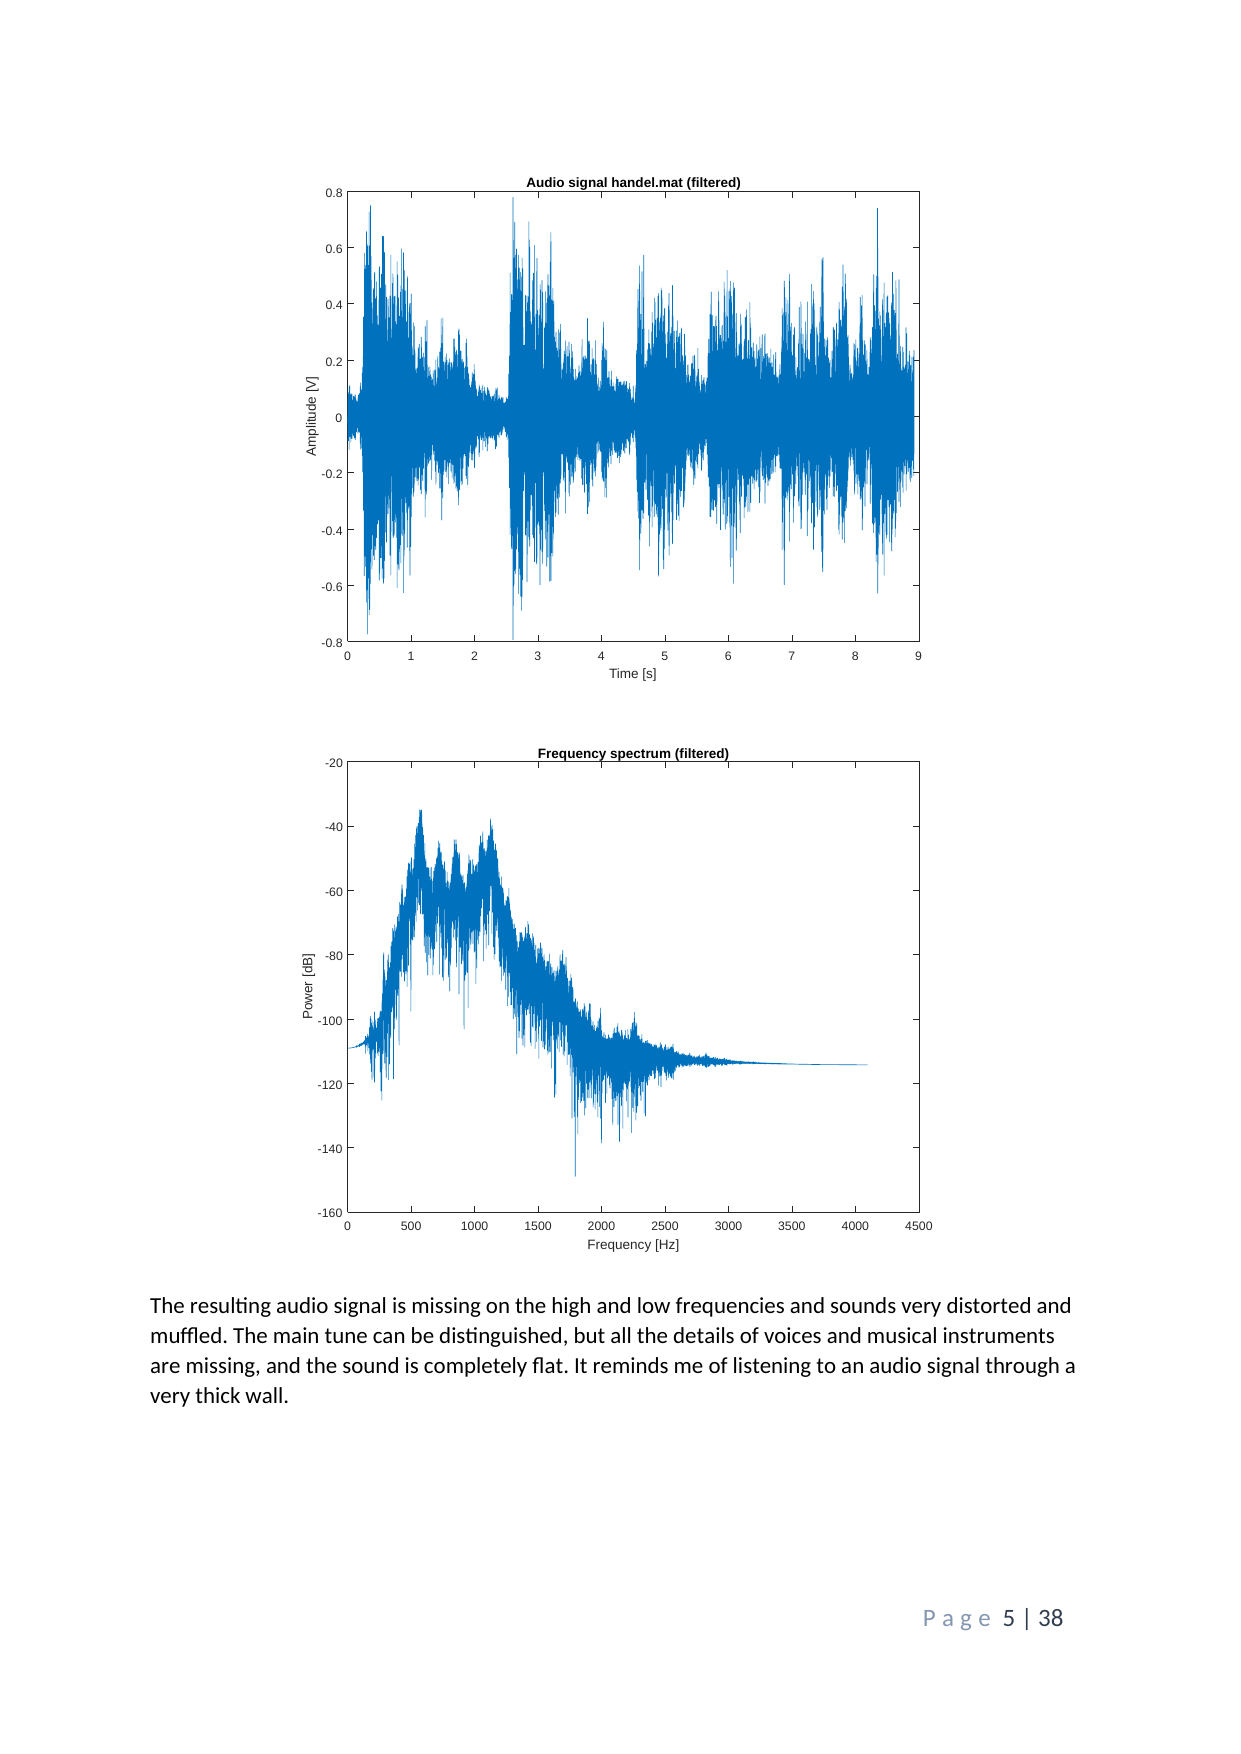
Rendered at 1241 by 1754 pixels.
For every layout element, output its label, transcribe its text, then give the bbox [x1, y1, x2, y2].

text The resulting audio signal is missing on the high and low frequencies and sounds very distorted and muffled. The main tune can be distinguished, but all the details of voices and musical instruments are missing, and the sound is completely flat. It reminds me of listening to an audio signal through a very thick wall. [150, 1291, 1090, 1409]
